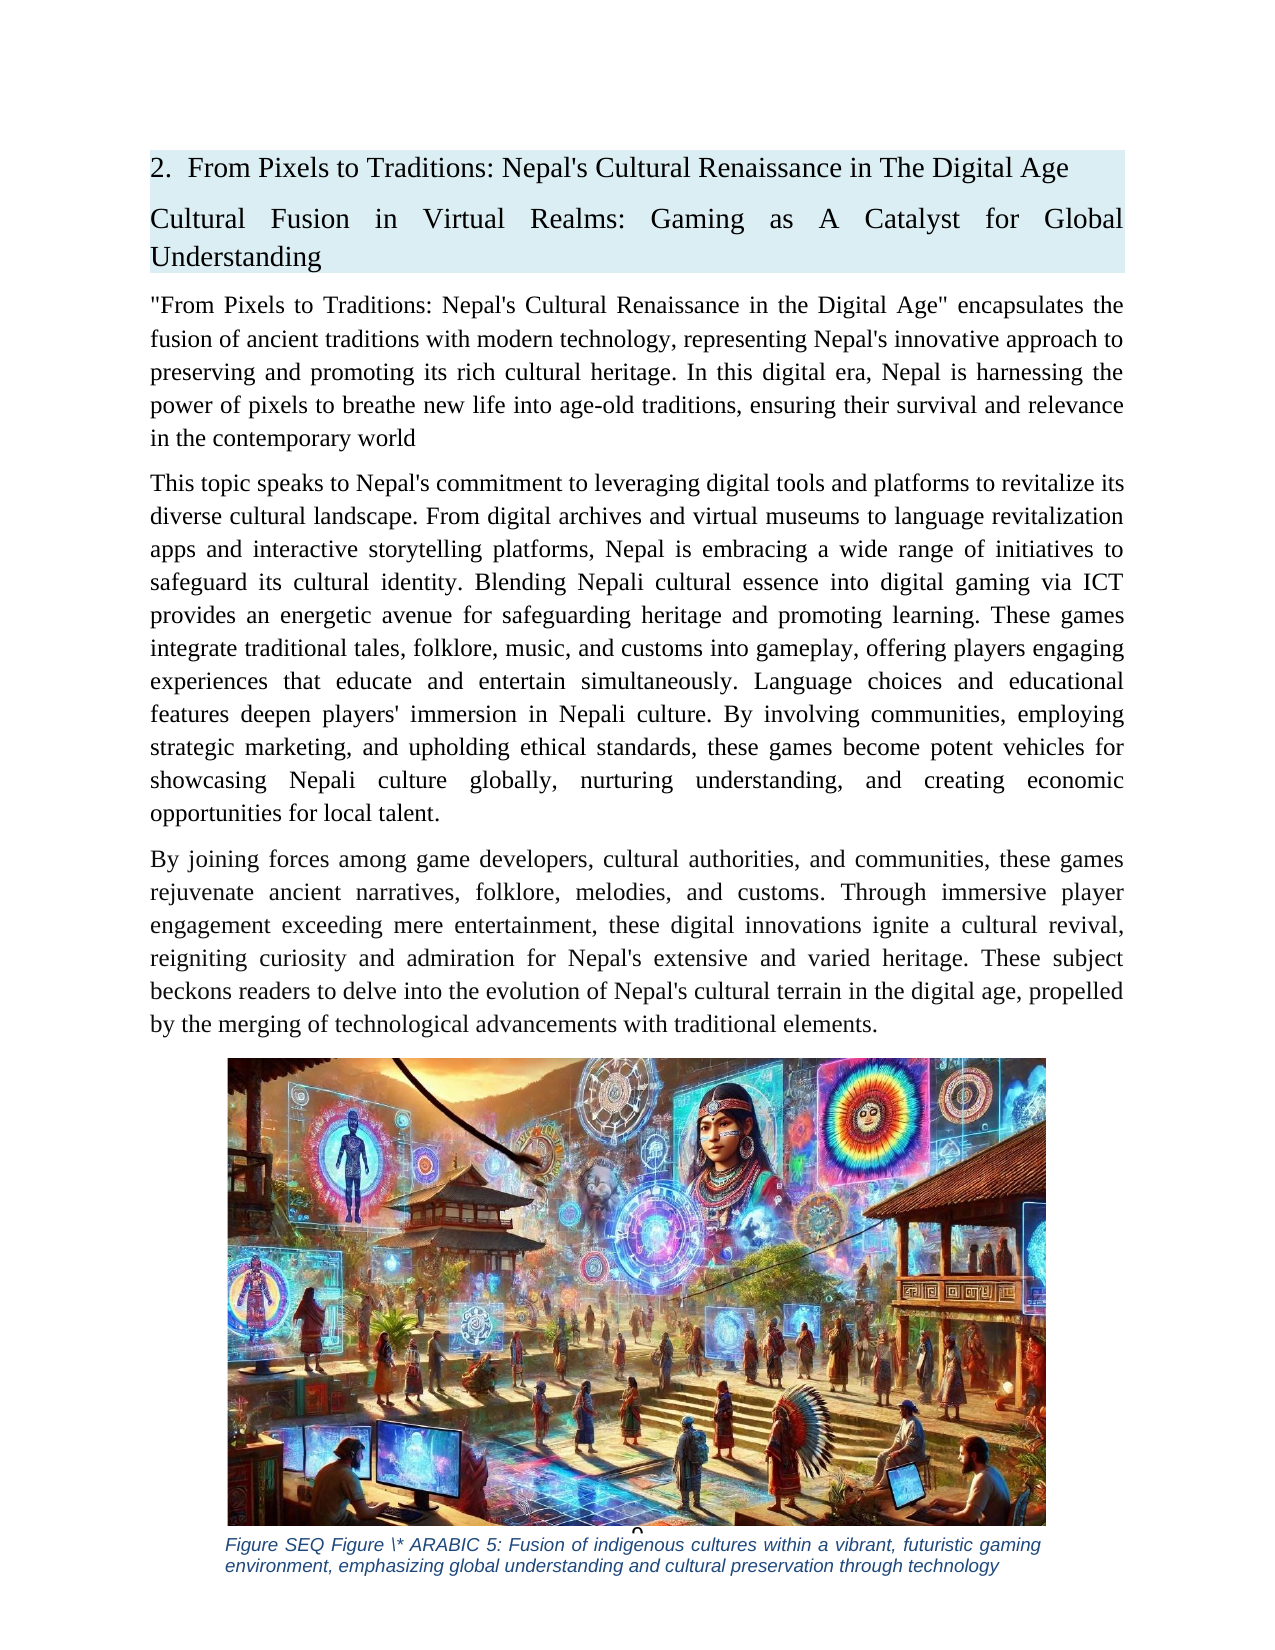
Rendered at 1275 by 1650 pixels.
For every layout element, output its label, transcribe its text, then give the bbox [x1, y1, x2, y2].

text "From Pixels to Traditions: Nepal's Cultural Renaissance in the Digital Age" encapsulates the fusion of ancient traditions with modern technology, representing Nepal's innovative approach to preserving and promoting its rich cultural heritage. In this digital era, Nepal is harnessing the power of pixels to breathe new life into age-old traditions, ensuring their survival and relevance in the contemporary world [150, 291, 1125, 451]
text This topic speaks to Nepal's commitment to leveraging digital tools and platforms to revitalize its diverse cultural landscape. From digital archives and virtual museums to language revitalization apps and interactive storytelling platforms, Nepal is embracing a wide range of initiatives to safeguard its cultural identity. Blending Nepali cultural essence into digital gaming via ICT provides an energetic avenue for safeguarding heritage and promoting learning. These games integrate traditional tales, folklore, music, and customs into gameplay, offering players engaging experiences that educate and entertain simultaneously. Language choices and educational features deepen players' immersion in Nepali culture. By involving communities, employing strategic marketing, and upholding ethical standards, these games become potent vehicles for showcasing Nepali culture globally, nurturing understanding, and creating economic opportunities for local talent. [150, 468, 1125, 827]
picture [227, 1058, 1046, 1526]
subtitle Cultural Fusion in Virtual Realms: Gaming as A Catalyst for Global Understanding [150, 201, 1125, 273]
subtitle From Pixels to Traditions: Nepal's Cultural Renaissance in The Digital Age [150, 150, 1125, 183]
